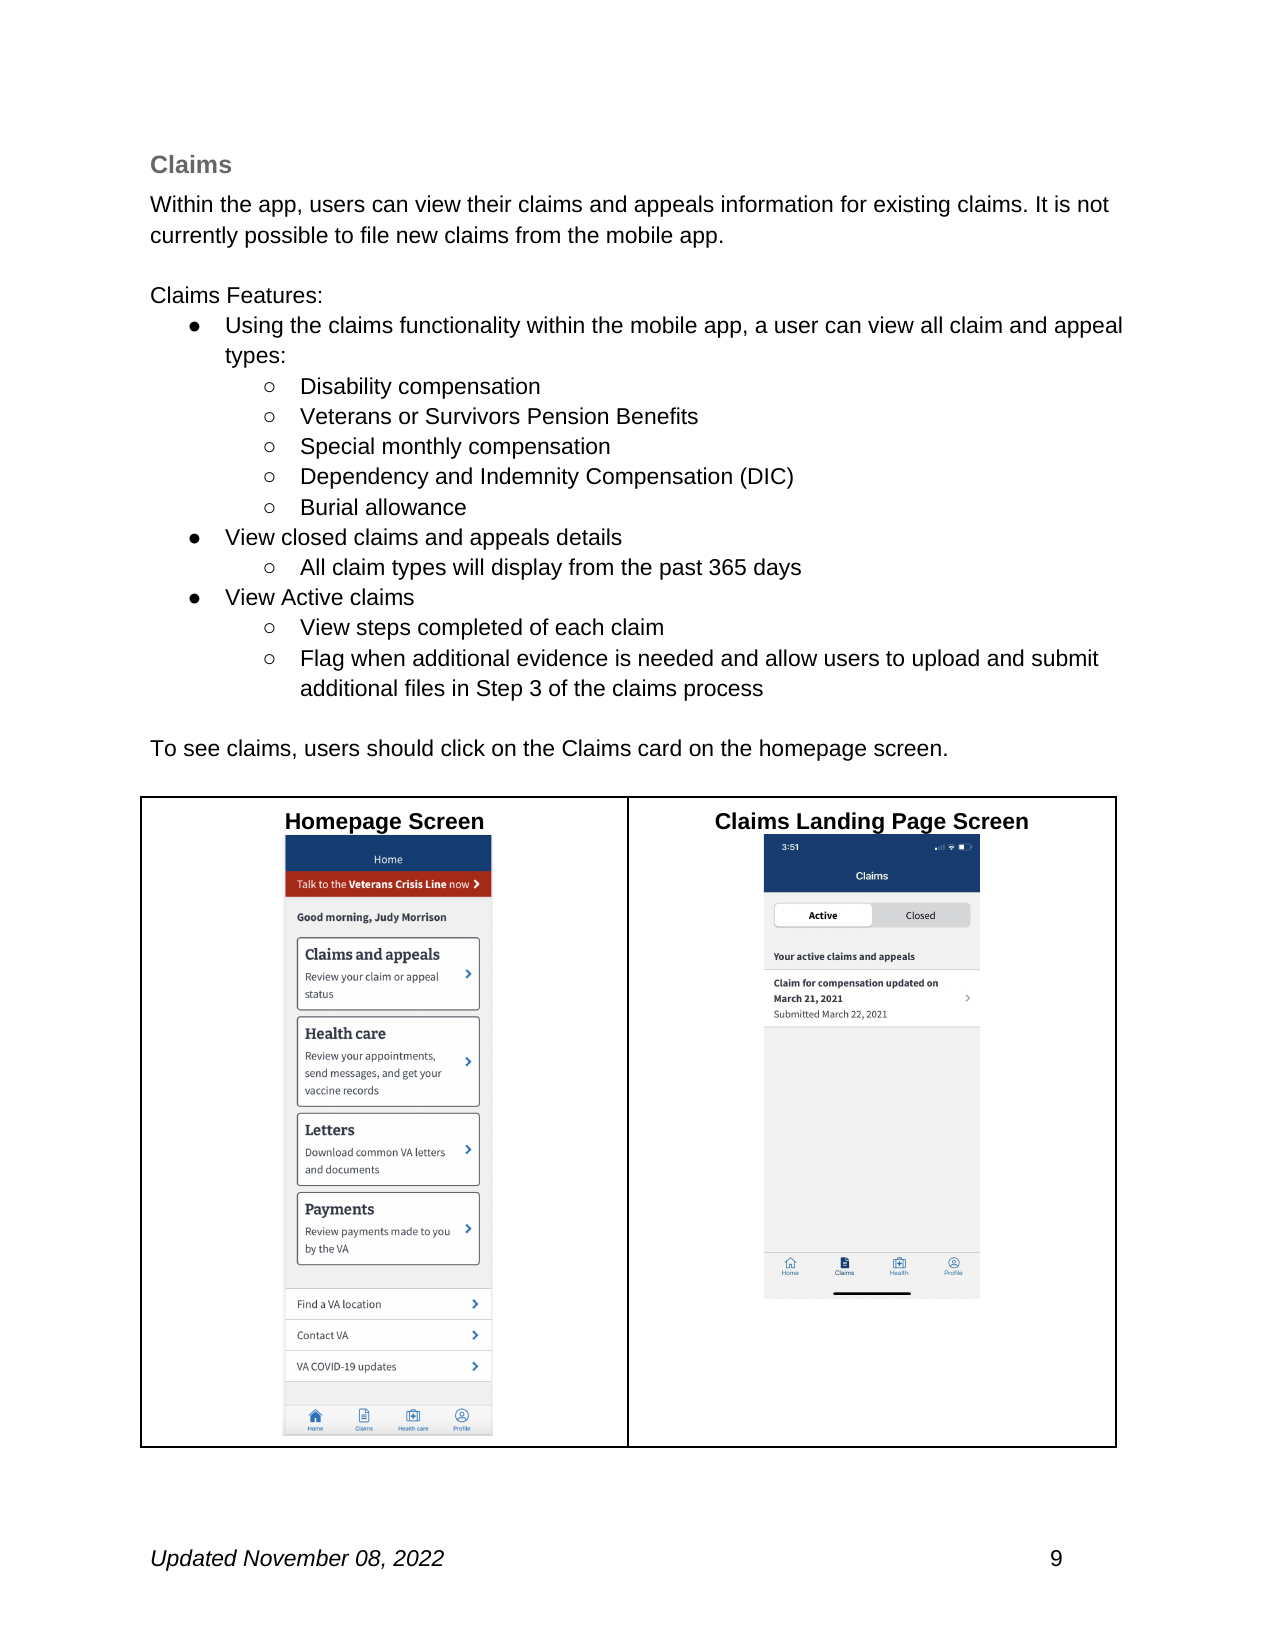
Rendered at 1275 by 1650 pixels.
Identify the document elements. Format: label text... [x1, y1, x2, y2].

picture [282, 834, 493, 1436]
list View closed claims and appeals details [187, 524, 1125, 550]
text Claims Features: [150, 282, 1125, 308]
picture [763, 834, 980, 1299]
text To see claims, users should click on the Claims card on the homepage screen. [150, 735, 1125, 761]
list Burial allowance [262, 493, 1125, 520]
table_header Claims Landing Page Screen [629, 798, 1115, 1446]
subtitle Claims [150, 150, 1125, 179]
list Disability compensation [262, 373, 1125, 399]
text Within the app, users can view their claims and appeals information for existing claims. It is not currently possible to file new claims from the mobile app. [150, 191, 1125, 248]
list Dependency and Indemnity Compensation (DIC) [262, 463, 1125, 489]
list All claim types will display from the past 365 days [262, 554, 1125, 580]
table_header Homepage Screen [142, 798, 627, 1446]
list Veterans or Survivors Pension Benefits [262, 403, 1125, 429]
list Flag when additional evidence is needed and allow users to upload and submit additional files in Step 3 of the claims process [262, 644, 1125, 701]
list View Active claims [187, 584, 1125, 610]
list View steps completed of each claim [262, 614, 1125, 641]
list Using the claims functionality within the mobile app, a user can view all claim and appeal types: [187, 312, 1125, 369]
list Special monthly compensation [262, 433, 1125, 459]
